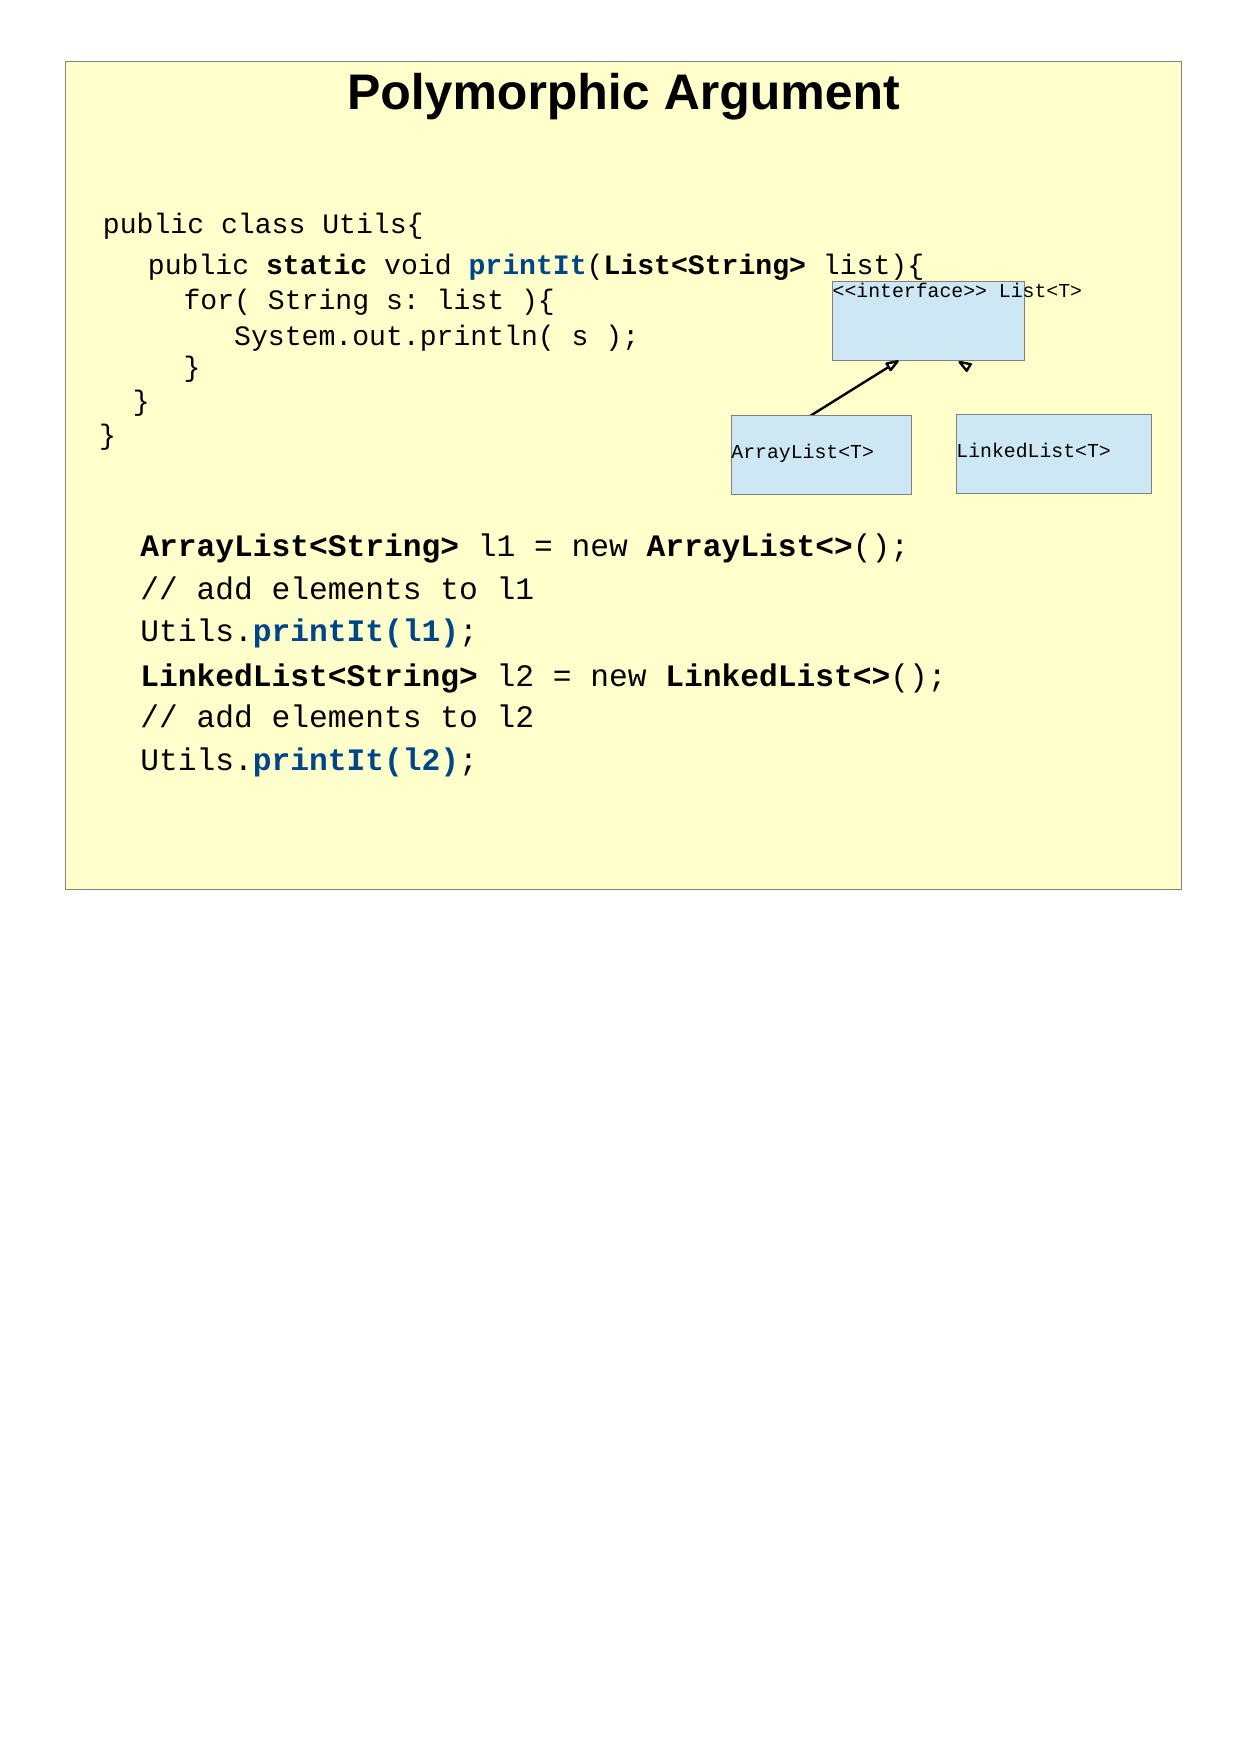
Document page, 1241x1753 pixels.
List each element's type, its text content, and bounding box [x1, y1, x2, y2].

text // add elements to l1 Utils.printIt(l1); [140, 573, 537, 651]
text ArrayList<String> l1 = new ArrayList<>(); [140, 530, 1205, 565]
text } [183, 353, 1205, 385]
text } [133, 387, 1205, 419]
text // add elements to l2 Utils.printIt(l2); [140, 702, 537, 780]
text LinkedList<String> l2 = new LinkedList<>(); [140, 659, 1205, 694]
text System.out.println( s ); [234, 321, 1205, 351]
text public static void printIt(List<String> list){ for( String s: list ){ [148, 251, 927, 318]
text public class Utils{ [103, 210, 1205, 242]
text Polymorphic Argument [129, 63, 1117, 120]
text } [99, 421, 1205, 452]
